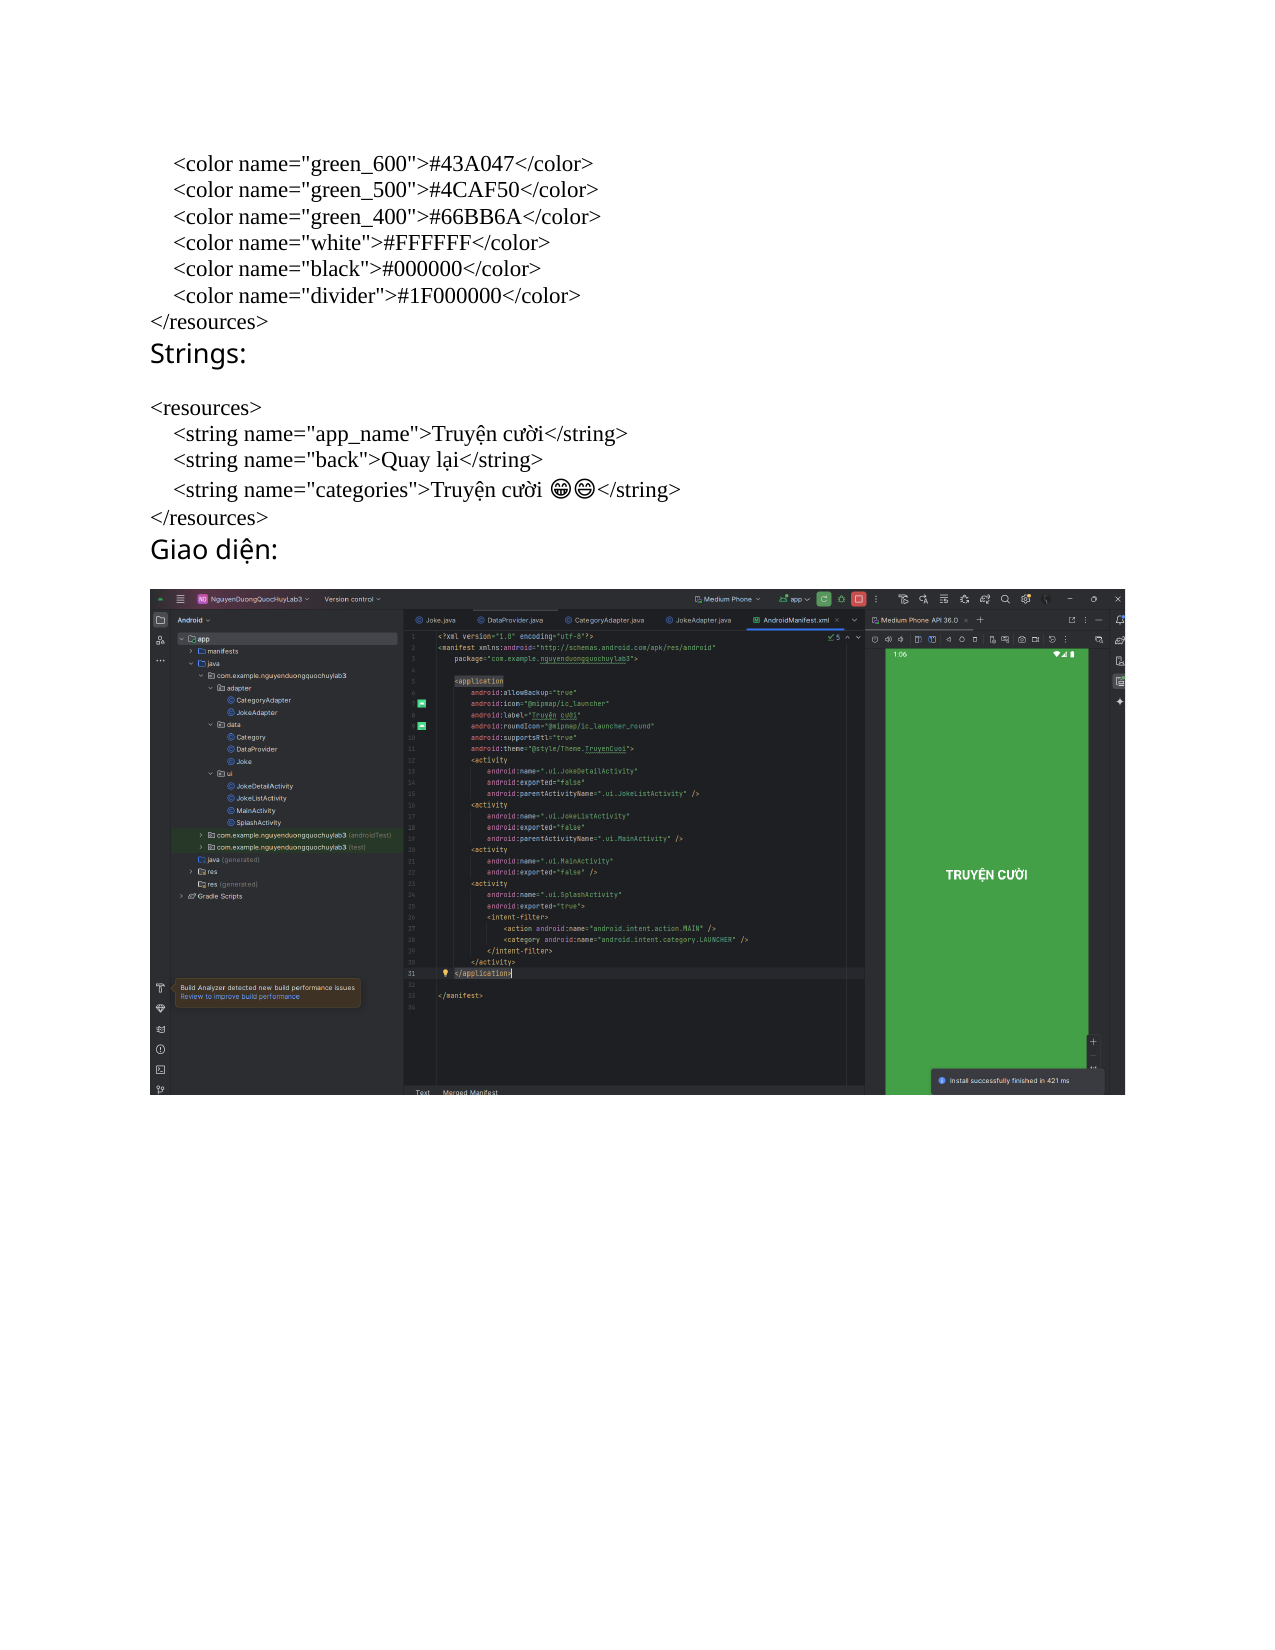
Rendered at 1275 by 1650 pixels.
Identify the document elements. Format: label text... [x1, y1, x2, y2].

text Giao diện: [150, 530, 1125, 567]
text <resources> <string name="app_name">Truyện cười</string> <string name="back">Quay lại</string> <string name="categories">Truyện cười 😁😄🤣</string> </resources> [150, 393, 1125, 530]
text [150, 150, 1125, 334]
text Strings: [150, 334, 1125, 371]
picture [150, 589, 1125, 1095]
